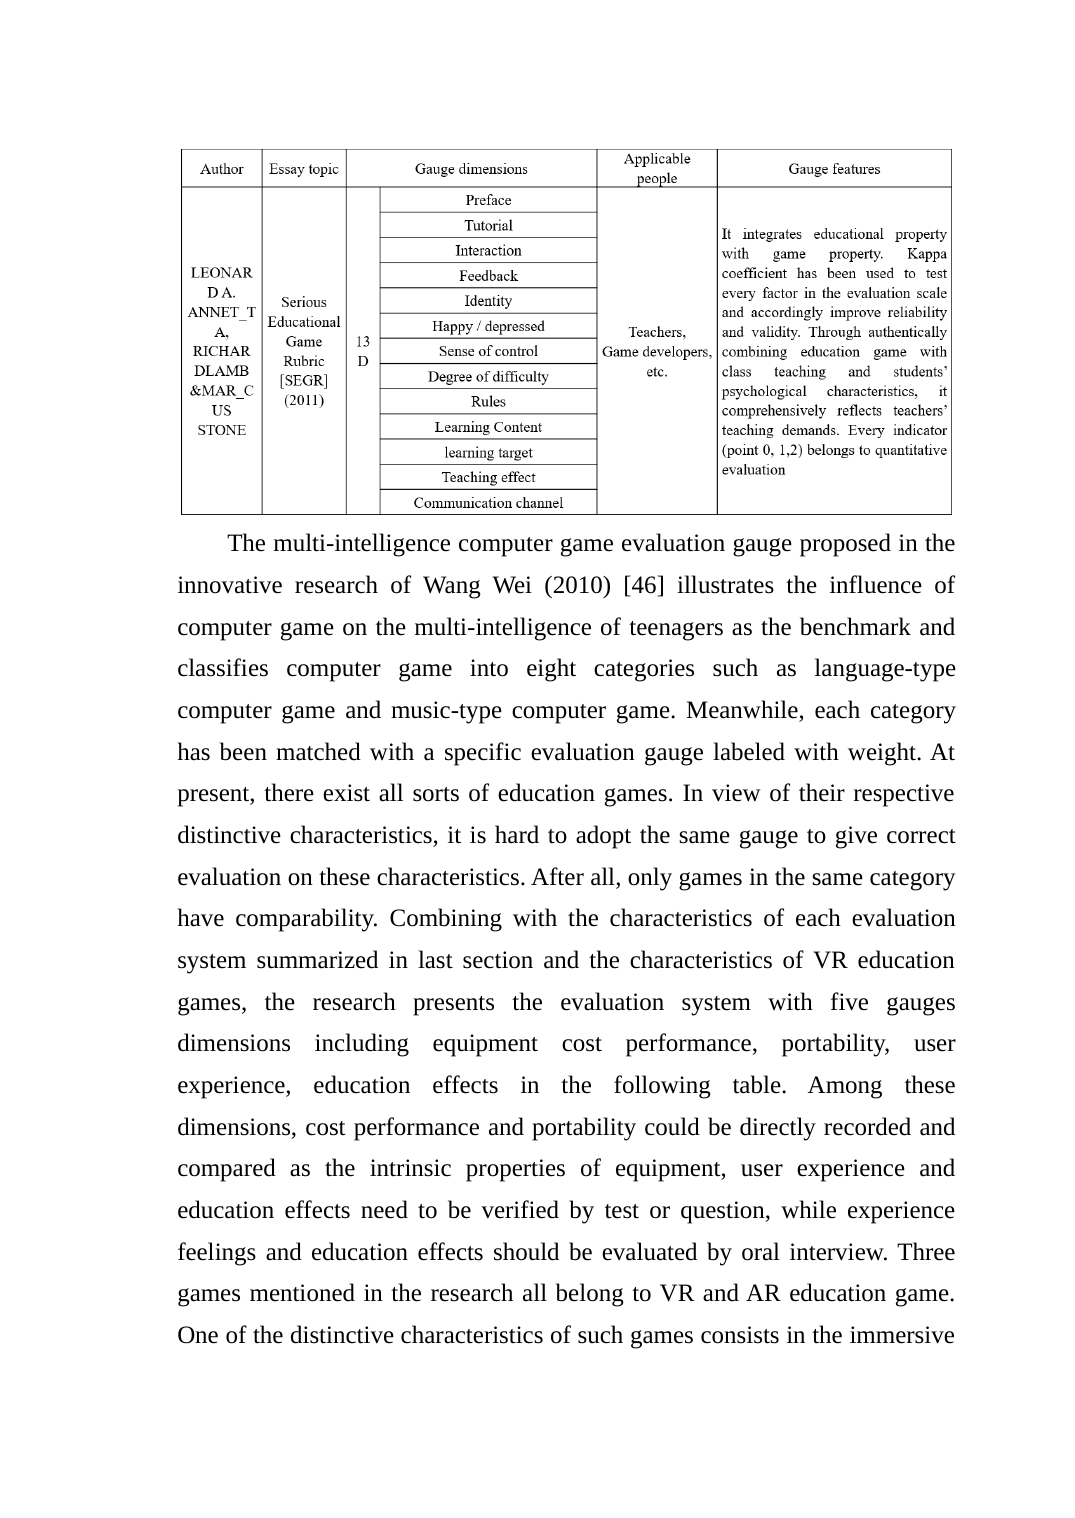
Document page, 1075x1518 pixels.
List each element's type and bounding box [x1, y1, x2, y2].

picture [179, 147, 955, 517]
text [177, 518, 956, 1352]
